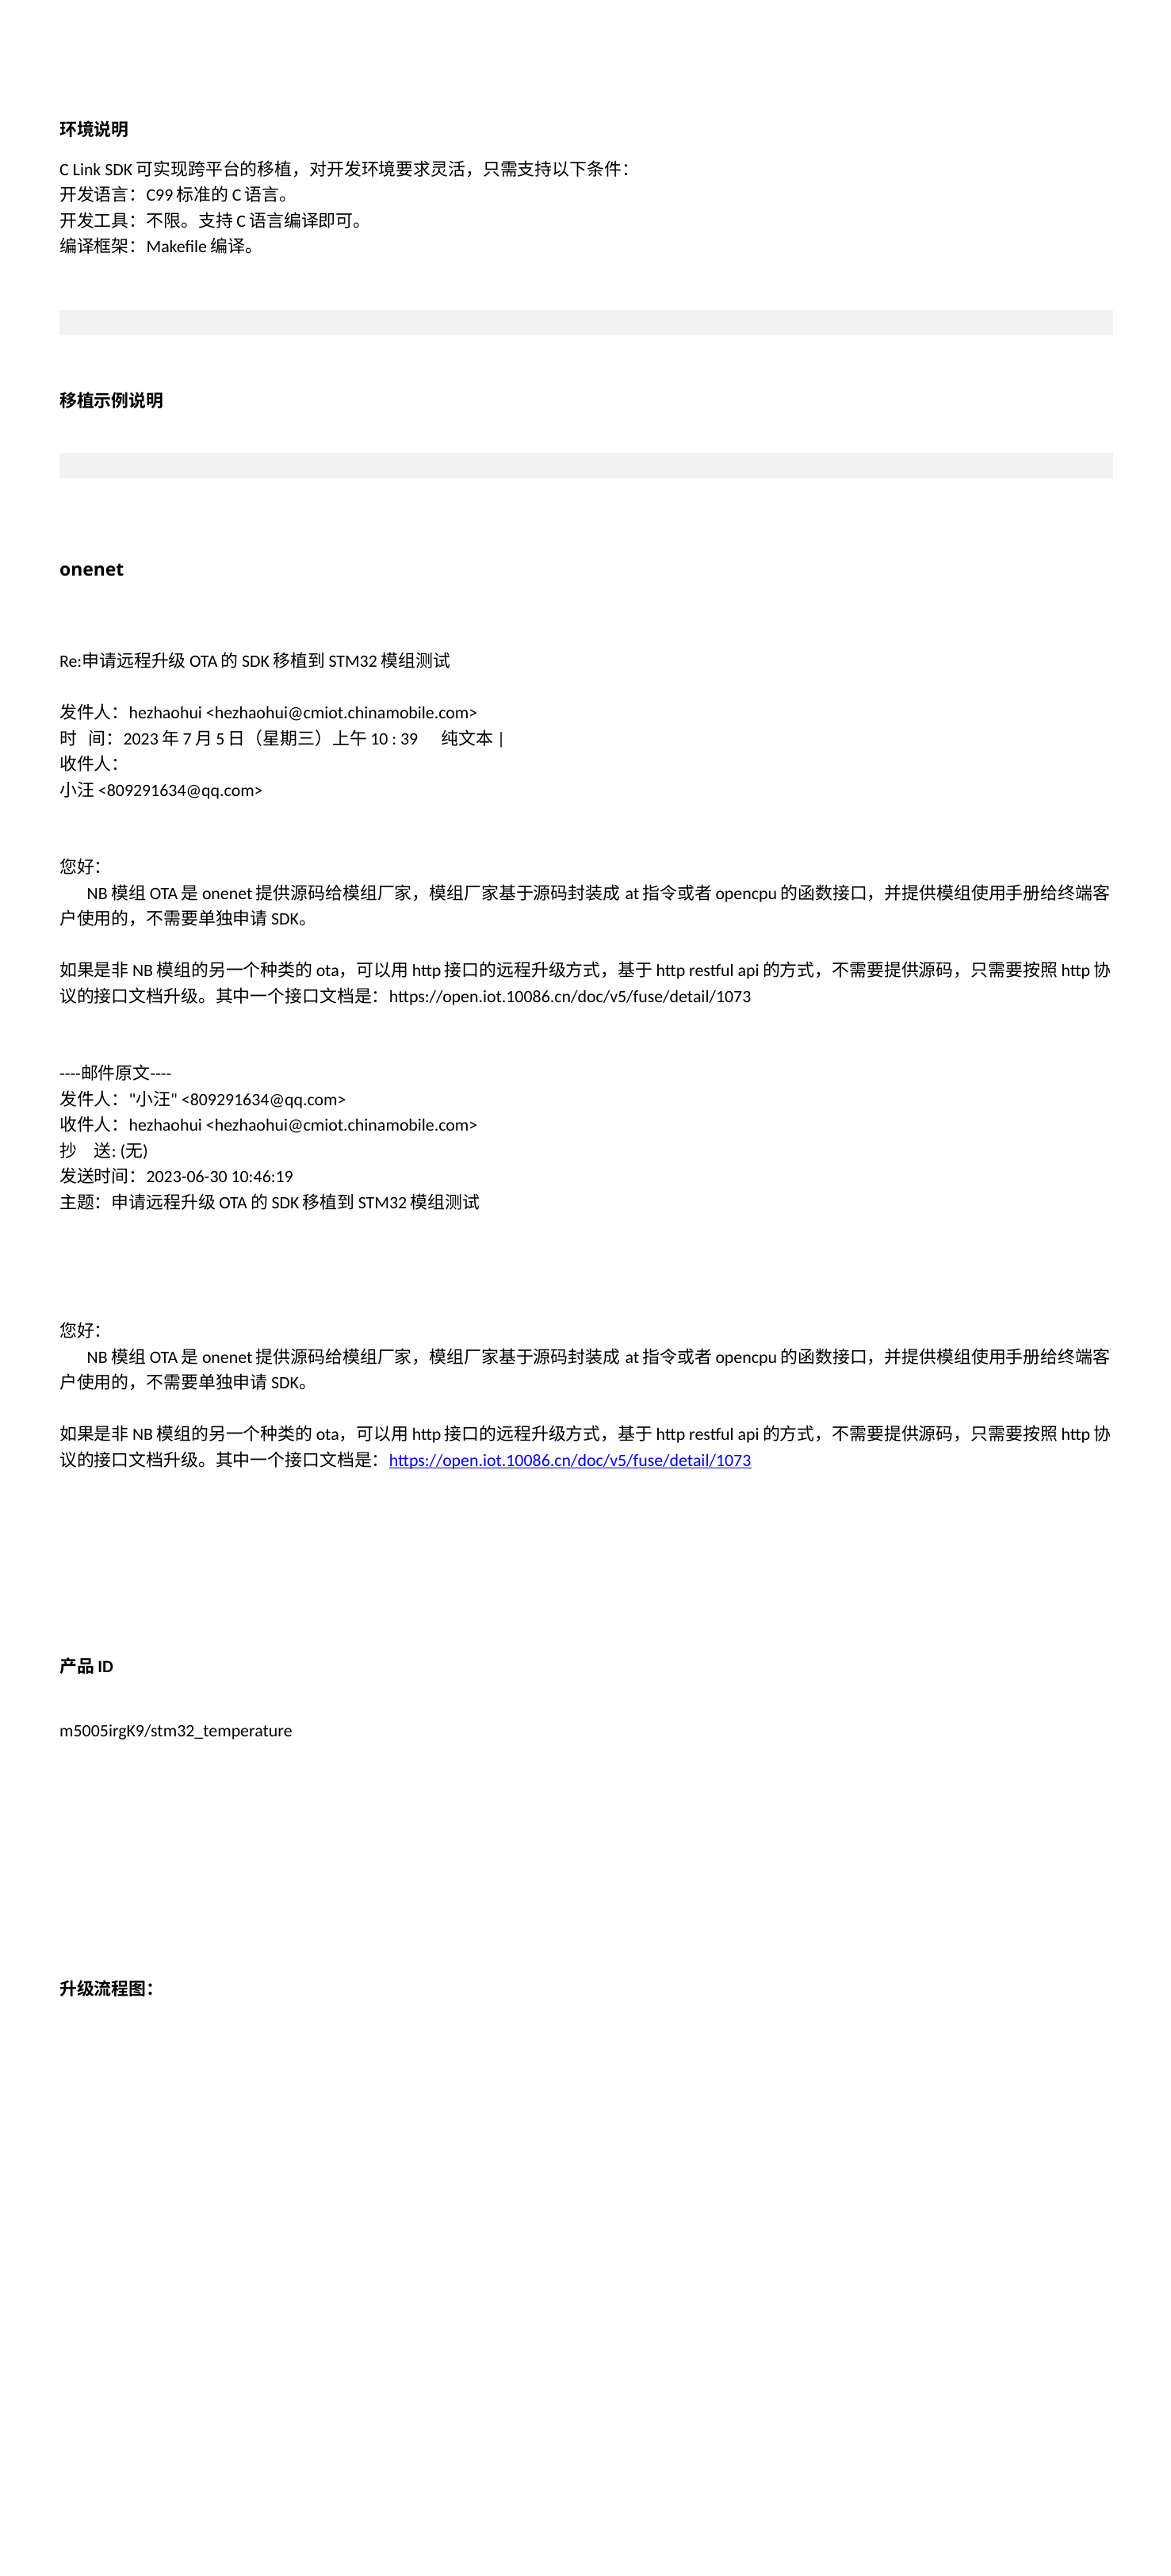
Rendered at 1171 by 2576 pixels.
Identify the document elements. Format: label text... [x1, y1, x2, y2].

text 收件人：hezhaohui <hezhaohui@cmiot.chinamobile.com> [59, 1111, 1111, 1136]
text 开发语言：C99标准的C语言。 [59, 181, 1111, 207]
text NB模组OTA是onenet提供源码给模组厂家，模组厂家基于源码封装成 at指令或者opencpu的函数接口，并提供模组使用手册给终端客户使用的，不需要单独申请SDK。 [59, 878, 1111, 930]
text C Link SDK可实现跨平台的移植，对开发环境要求灵活，只需支持以下条件： [59, 155, 1111, 181]
text Re:申请远程升级OTA的SDK移植到STM32模组测试 [59, 647, 1111, 672]
text 主题：申请远程升级OTA的SDK移植到STM32模组测试 [59, 1188, 1111, 1214]
subtitle 产品ID [59, 1652, 1111, 1678]
text 您好： [59, 1317, 1111, 1342]
text ----邮件原文---- [59, 1059, 1111, 1085]
subtitle 升级流程图： [59, 1975, 1111, 2000]
text 开发工具：不限。支持C语言编译即可。 [59, 207, 1111, 232]
text 抄 送: (无) [59, 1136, 1111, 1162]
text 发送时间：2023-06-30 10:46:19 [59, 1162, 1111, 1188]
text 如果是非NB模组的另一个种类的ota，可以用http接口的远程升级方式，基于http restful api的方式，不需要提供源码，只需要按照http协议的接口文档升级。其中一个接口文档是：https://open.iot.10086.cn/doc/v5/fuse/detail/1073 [59, 956, 1111, 1008]
table_header [59, 453, 1113, 478]
text 发件人：hezhaohui <hezhaohui@cmiot.chinamobile.com> [59, 699, 1111, 724]
table_header [59, 310, 1113, 335]
subtitle onenet [59, 556, 1111, 581]
text 发件人："小汪" <809291634@qq.com> [59, 1085, 1111, 1111]
text 时 间：2023年7月5日（星期三）上午10 : 39 纯文本 | [59, 724, 1111, 750]
text 编译框架：Makefile编译。 [59, 232, 1111, 258]
text 小汪 <809291634@qq.com> [59, 775, 1111, 802]
text 收件人： [59, 750, 1111, 775]
text m5005irgK9/stm32_temperature [59, 1717, 1111, 1743]
text 如果是非NB模组的另一个种类的ota，可以用http接口的远程升级方式，基于http restful api的方式，不需要提供源码，只需要按照http协议的接口文档升级。其中一个接口文档是：https://open.iot.10086.cn/doc/v5/fuse/detail/1073 [59, 1420, 1111, 1472]
text 您好： [59, 853, 1111, 878]
subtitle 移植示例说明 [59, 387, 1111, 413]
subtitle 环境说明 [59, 115, 1111, 141]
text NB模组OTA是onenet提供源码给模组厂家，模组厂家基于源码封装成 at指令或者opencpu的函数接口，并提供模组使用手册给终端客户使用的，不需要单独申请SDK。 [59, 1342, 1111, 1394]
